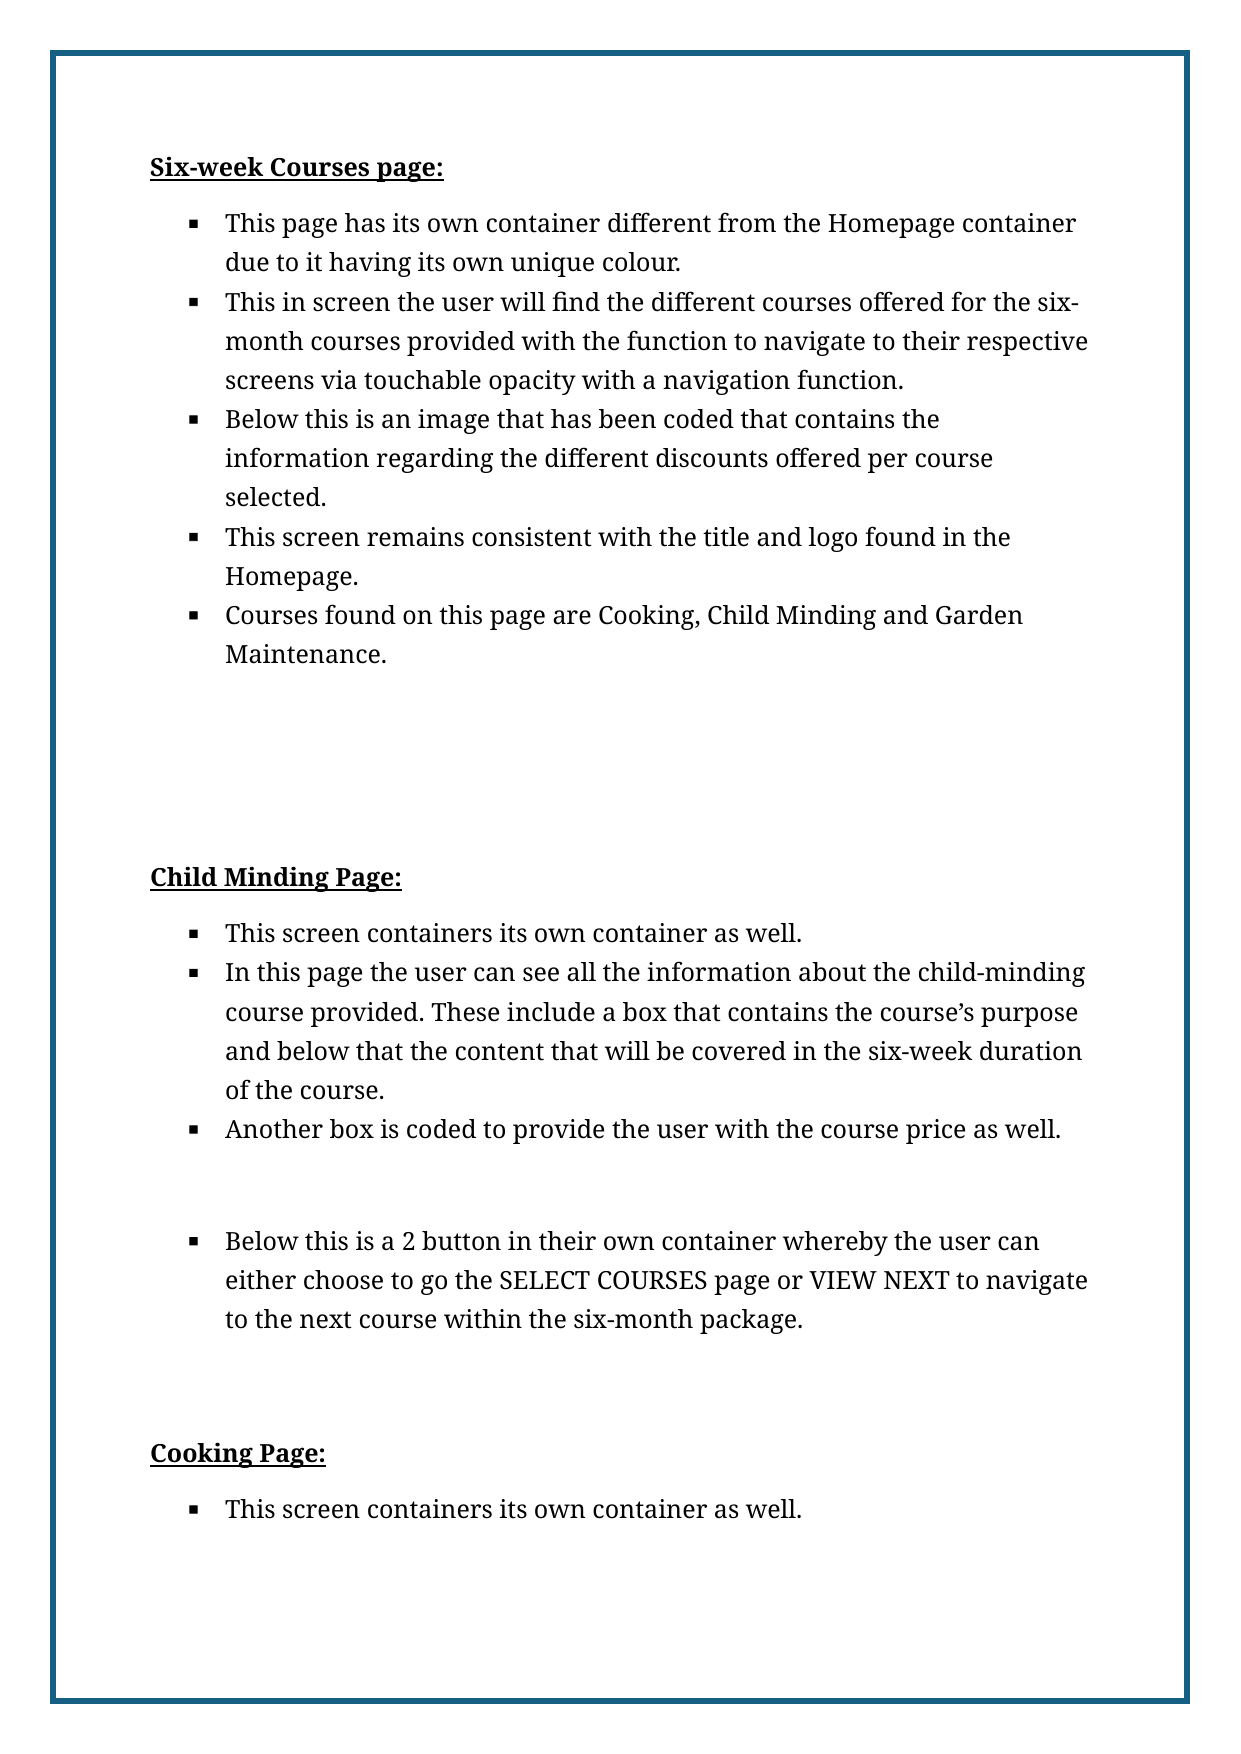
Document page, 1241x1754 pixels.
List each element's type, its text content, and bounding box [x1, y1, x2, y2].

list This screen remains consistent with the title and logo found in the Homepage. [187, 519, 1090, 592]
list Below this is a 2 button in their own container whereby the user can either choose to go the SELECT COURSES page or VIEW NEXT to navigate to the next course within the six-month package. [187, 1223, 1090, 1336]
text Cooking Page: [150, 1436, 1090, 1470]
list This page has its own container different from the Homepage container due to it having its own unique colour. [187, 206, 1090, 279]
list Below this is an image that has been coded that contains the information regarding the different discounts offered per course selected. [187, 402, 1090, 514]
list Courses found on this page are Cooking, Child Minding and Garden Maintenance. [187, 597, 1090, 671]
text Six-week Courses page: [150, 150, 1090, 184]
list This in screen the user will find the different courses offered for the six-month courses provided with the function to navigate to their respective screens via touchable opacity with a navigation function. [187, 284, 1090, 397]
list In this page the user can see all the information about the child-minding course provided. These include a box that contains the course’s purpose and below that the content that will be covered in the six-week duration of the course. [187, 955, 1090, 1107]
list Another box is coded to provide the user with the course price as well. [187, 1112, 1090, 1146]
text Child Minding Page: [150, 860, 1090, 894]
list This screen containers its own container as well. [187, 916, 1090, 950]
list This screen containers its own container as well. [187, 1492, 1090, 1526]
